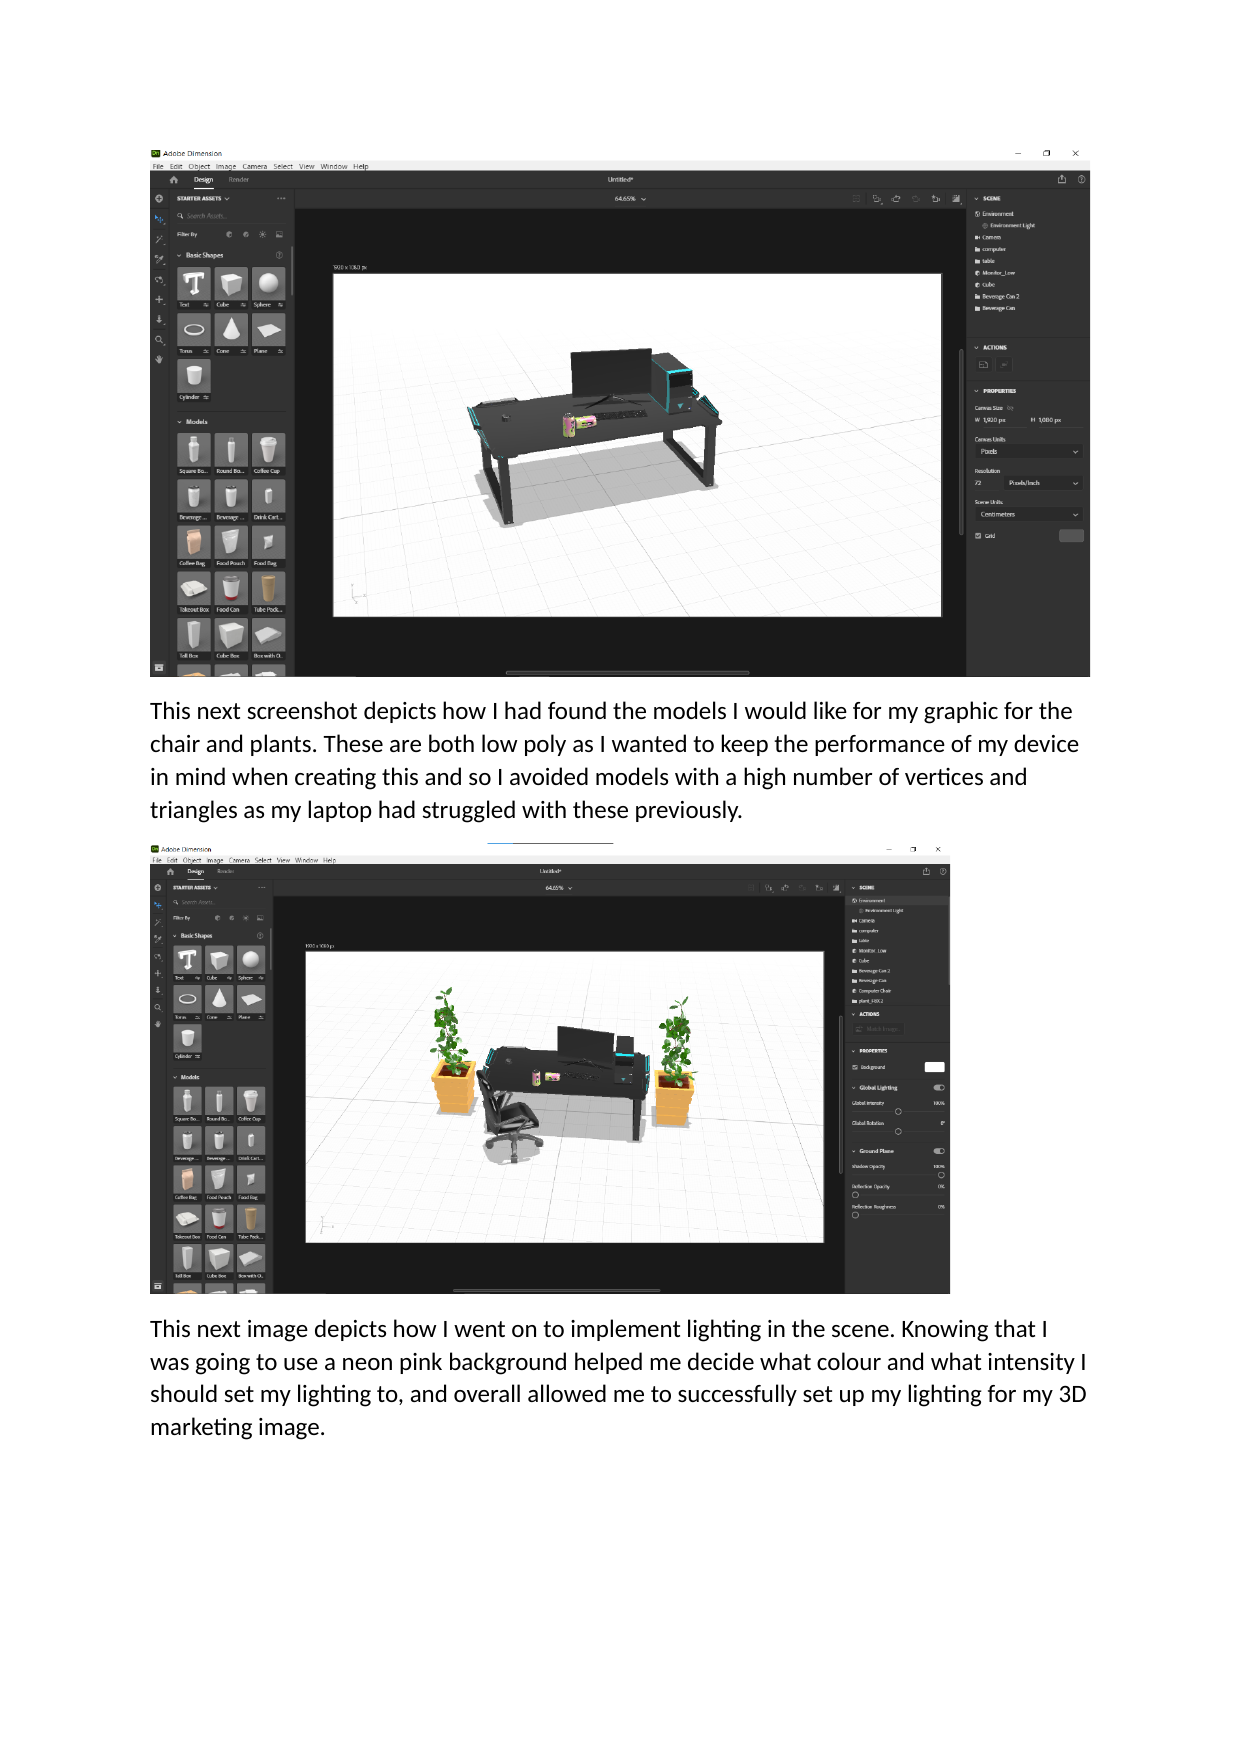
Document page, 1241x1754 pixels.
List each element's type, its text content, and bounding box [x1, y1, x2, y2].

text This next screenshot depicts how I had found the models I would like for my graphic for the chair and plants. These are both low poly as I wanted to keep the performance of my device in mind when creating this and so I avoided models with a high number of vertices and triangles as my laptop had struggled with these previously. [150, 695, 1090, 824]
text This next image depicts how I went on to implement lighting in the scene. Knowing that I was going to use a neon pink background helped me decide what colour and what intensity I should set my lighting to, and overall allowed me to successfully set up my lighting for my 3D marketing image. [150, 1313, 1090, 1442]
picture [150, 843, 951, 1294]
picture [150, 150, 1091, 677]
